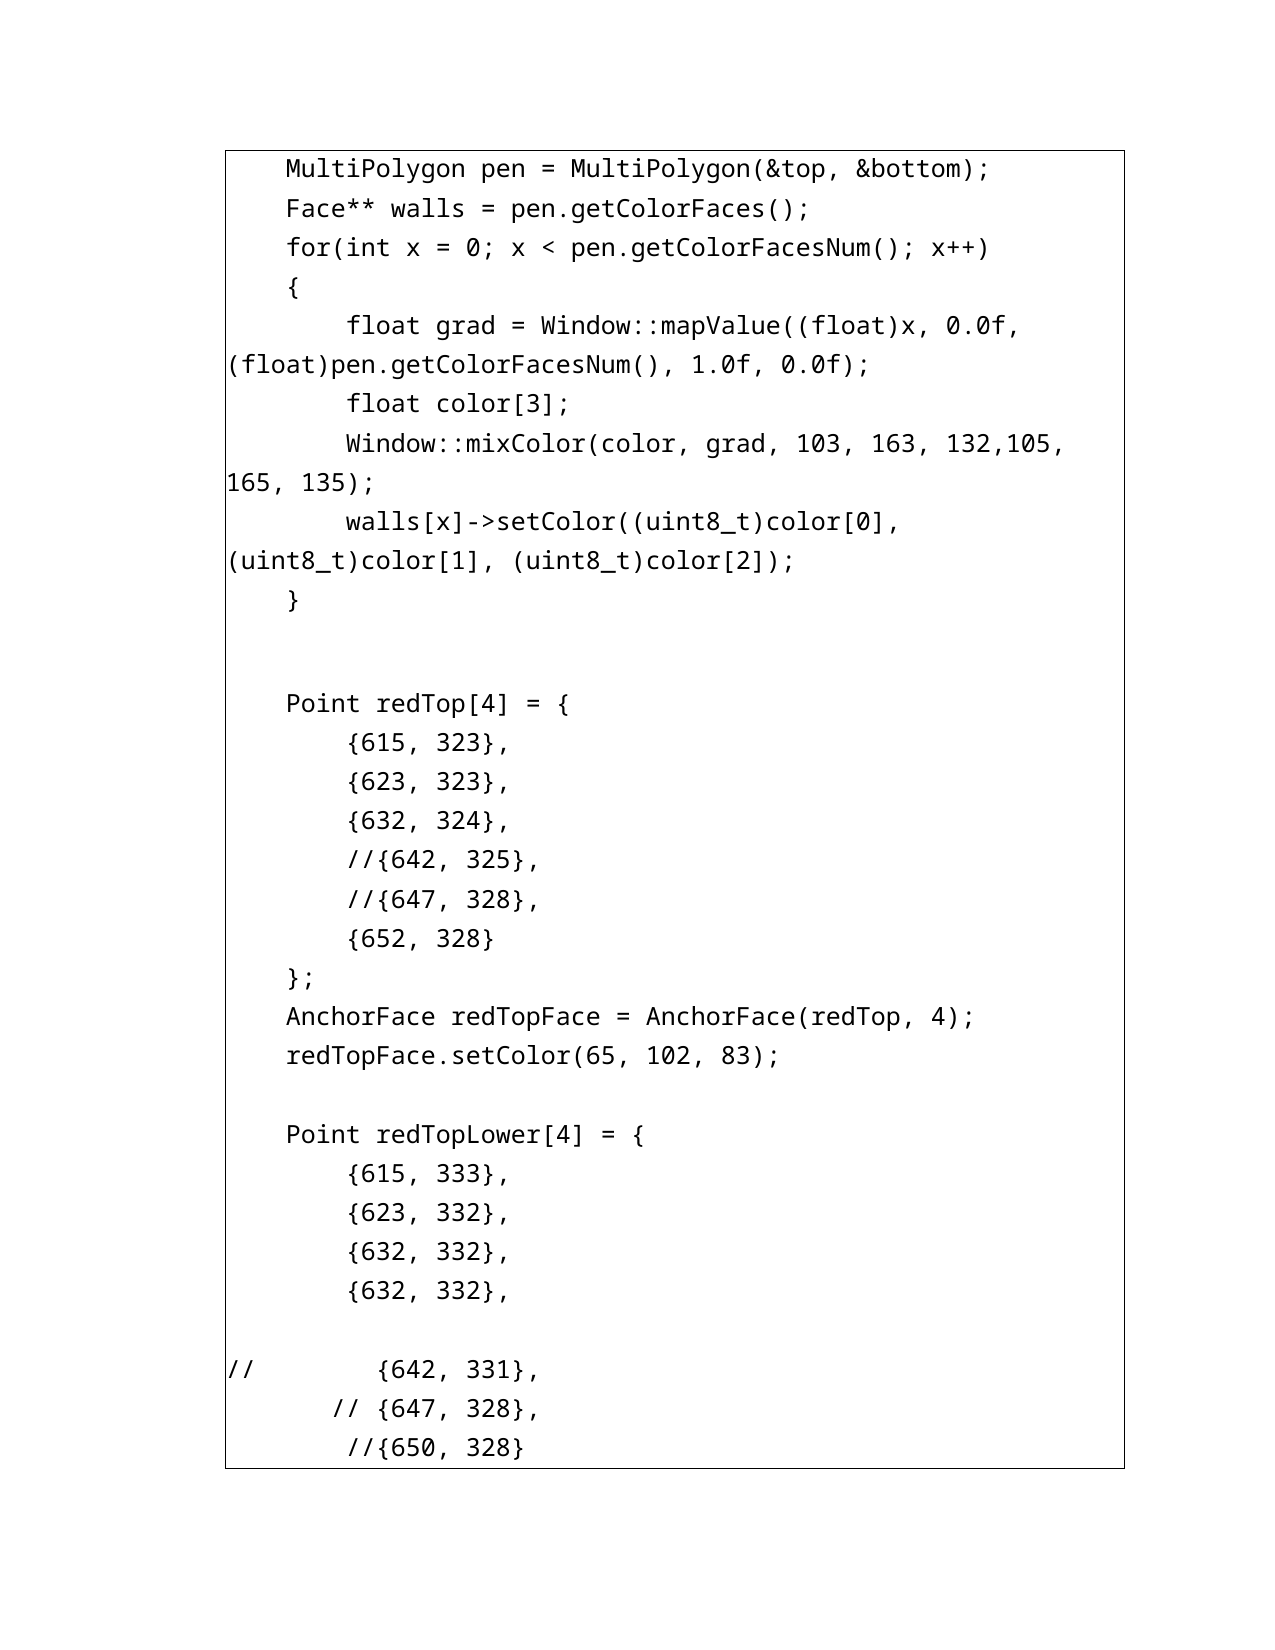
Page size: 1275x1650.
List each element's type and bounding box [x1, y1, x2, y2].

table_header [226, 151, 1124, 1467]
